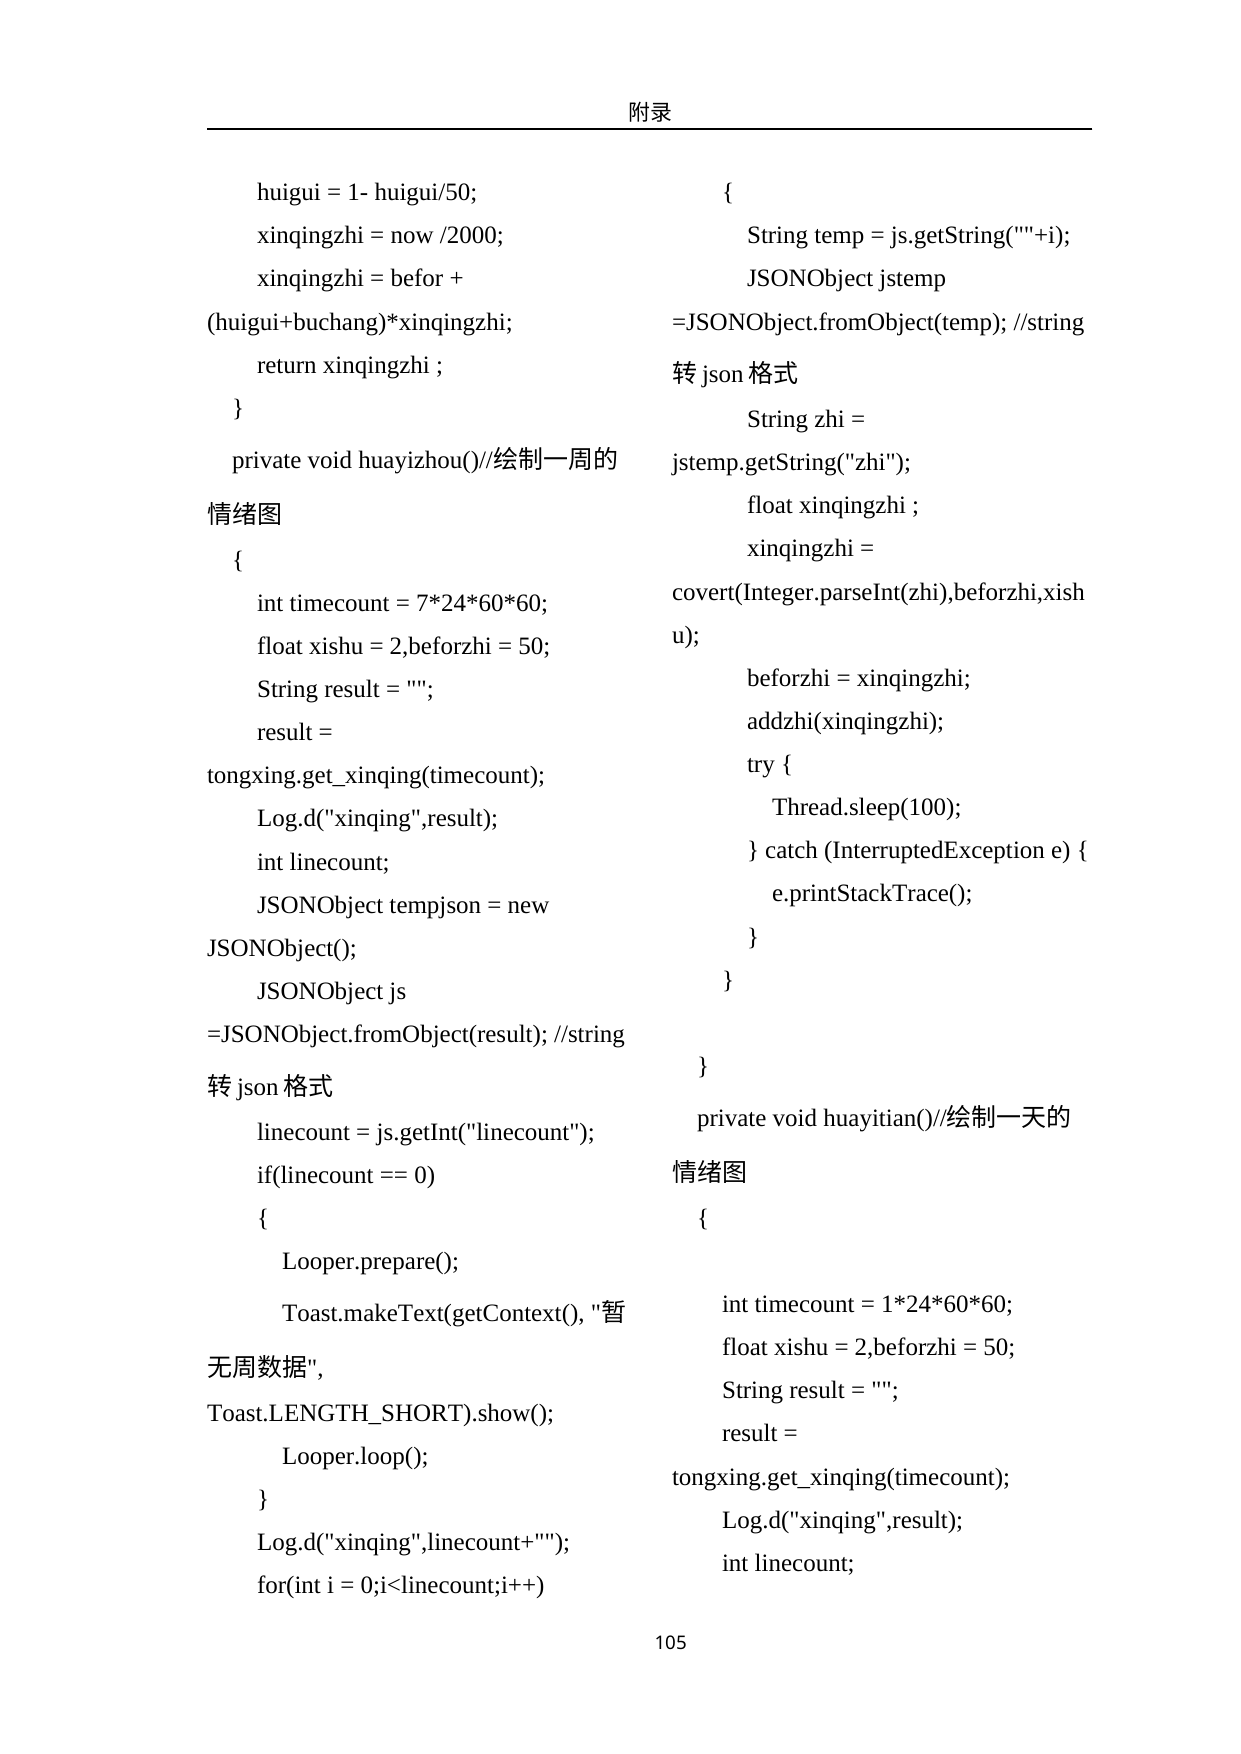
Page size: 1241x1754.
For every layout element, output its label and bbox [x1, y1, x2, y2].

text [207, 177, 627, 1599]
text [672, 177, 1092, 1577]
